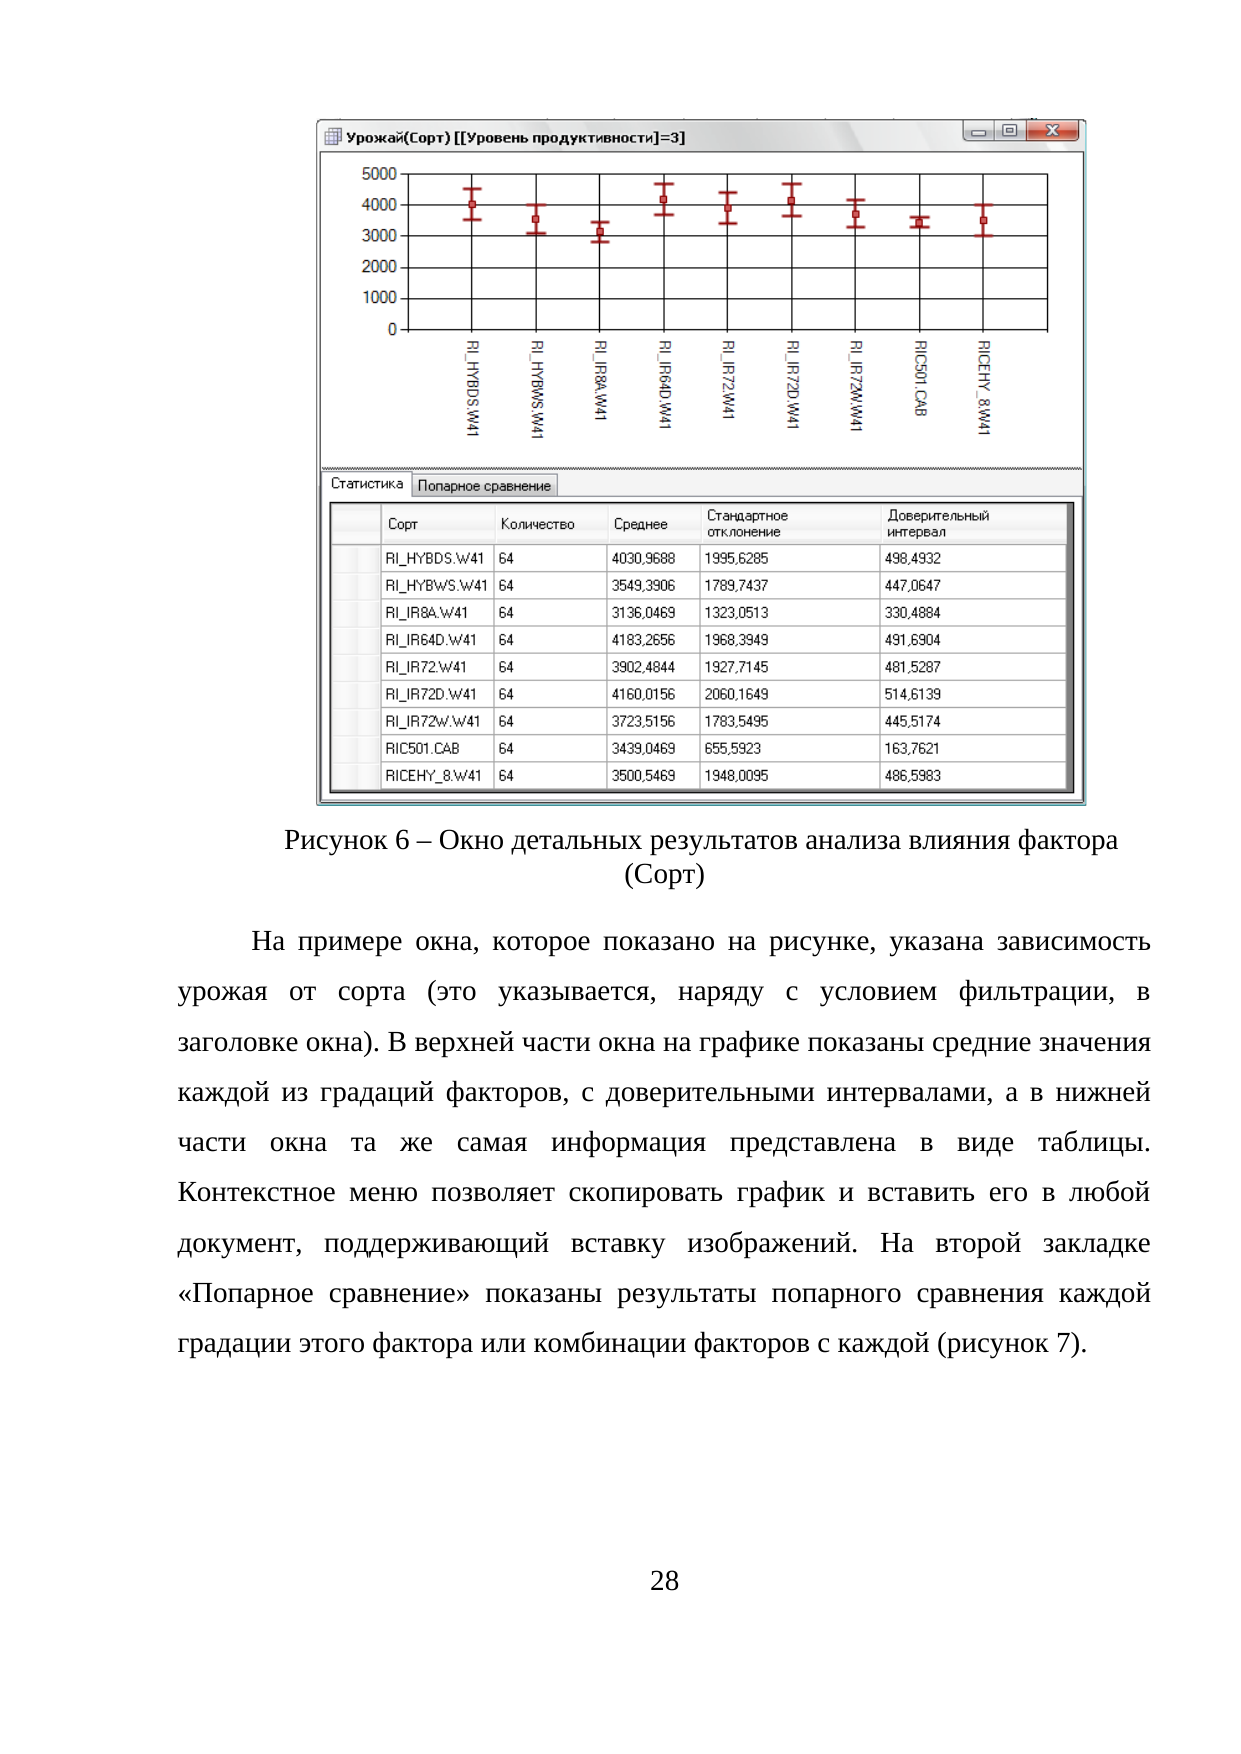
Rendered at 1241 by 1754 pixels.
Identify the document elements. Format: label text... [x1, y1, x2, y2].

text Рисунок 6 – Окно детальных результатов анализа влияния фактора (Сорт) [177, 822, 1152, 889]
text На примере окна, которое показано на рисунке, указана зависимость урожая от сорта (это указывается, наряду с условием фильтрации, в заголовке окна). В верхней части окна на графике показаны средние значения каждой из градаций факторов, с доверительными интервалами, а в нижней части окна та же самая информация представлена в виде таблицы. Контекстное меню позволяет скопировать график и вставить его в любой документ, поддерживающий вставку изображений. На второй закладке «Попарное сравнение» показаны результаты попарного сравнения каждой градации этого фактора или комбинации факторов с каждой (рисунок 7). [177, 923, 1152, 1359]
